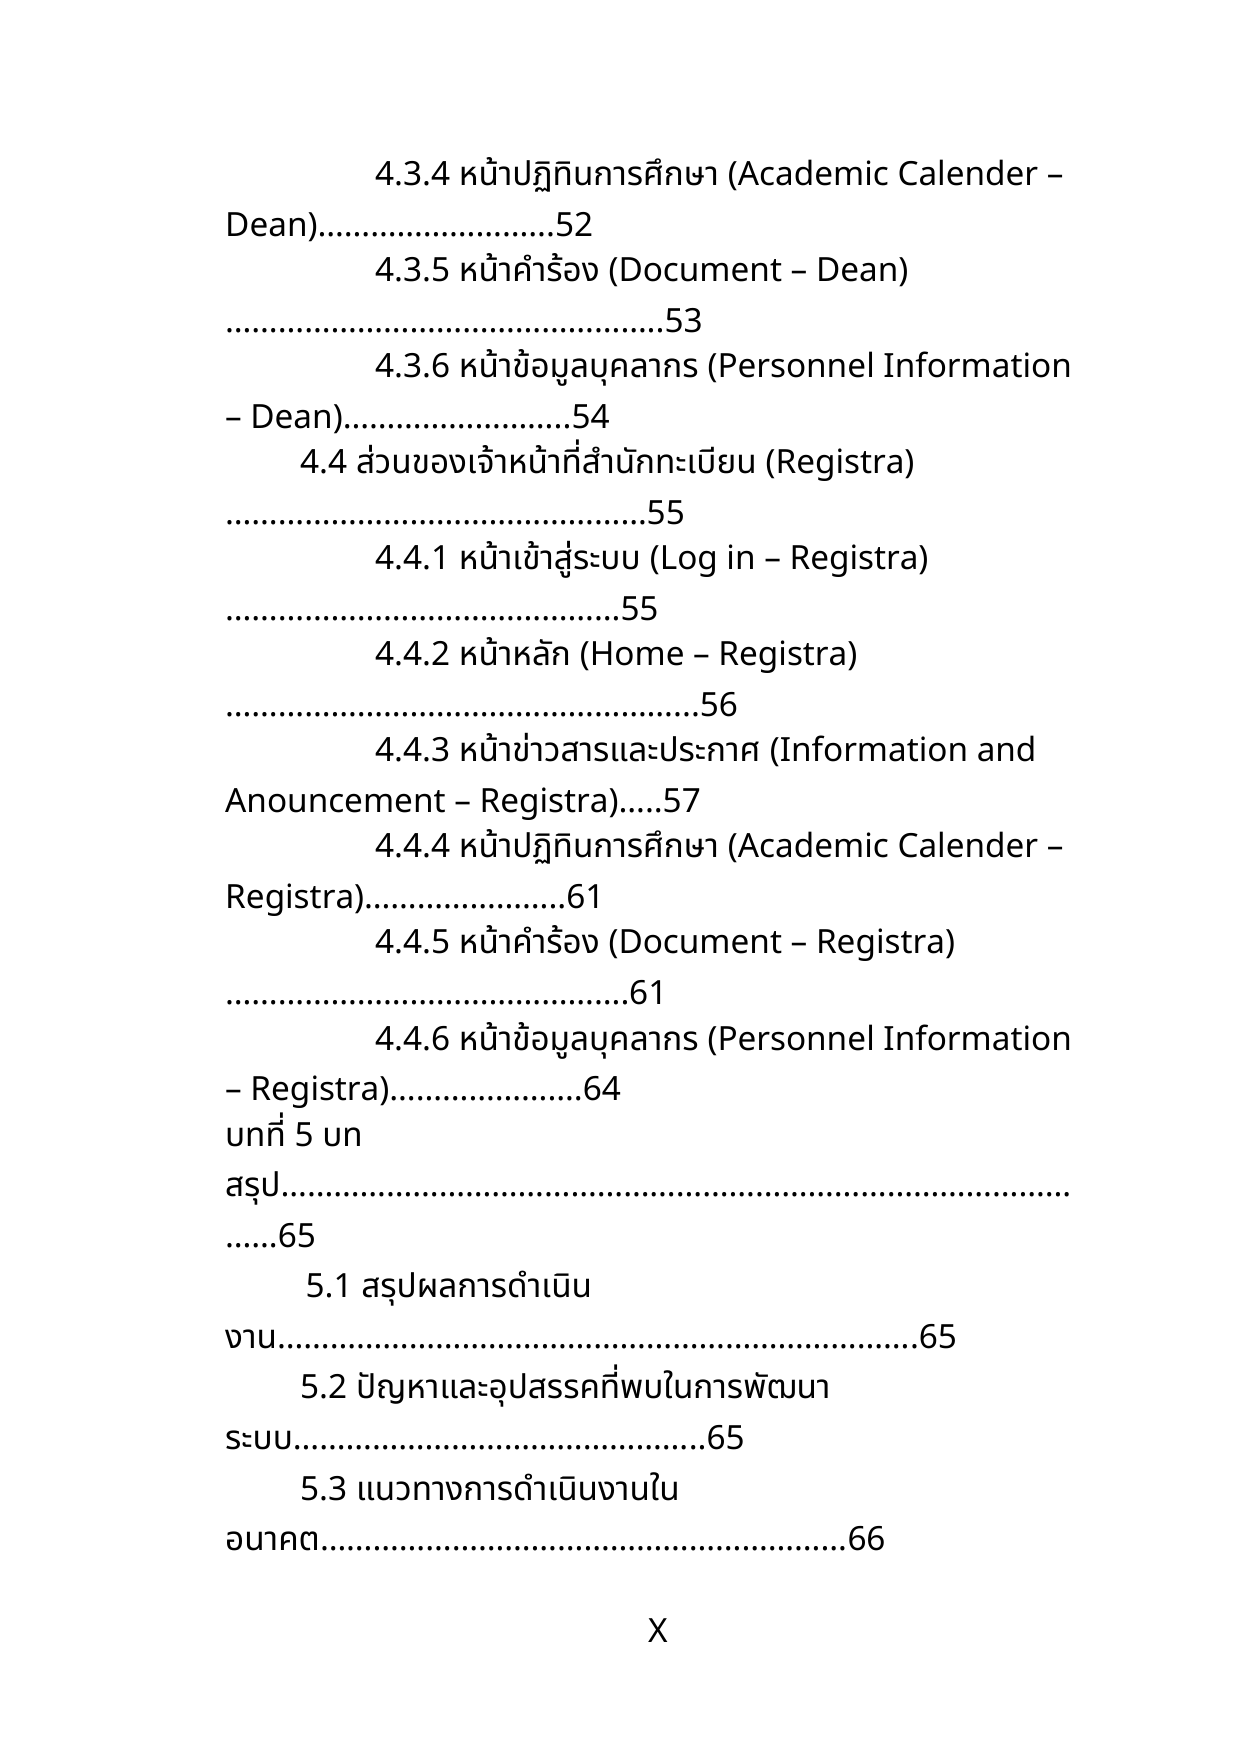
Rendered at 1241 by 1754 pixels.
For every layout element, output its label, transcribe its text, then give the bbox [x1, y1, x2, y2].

text 4.4 ส่วนของเจ้าหน้าที่สำนักทะเบียน (Registra)…………………………………………55 [225, 438, 1090, 534]
text 4.4.5 หน้าคำร้อง (Document – Registra)……………………………………….61 [225, 918, 1090, 1014]
text 4.3.4 หน้าปฏิทินการศึกษา (Academic Calender – Dean)……………………...52 [225, 150, 1090, 246]
text 4.3.5 หน้าคำร้อง (Document – Dean)…………………………………………..53 [225, 246, 1090, 342]
text 5.3 แนวทางการดำเนินงานในอนาคต……………………………………………………66 [225, 1464, 1090, 1566]
text 4.3.6 หน้าข้อมูลบุคลากร (Personnel Information – Dean)……………………..54 [225, 342, 1090, 438]
text 4.4.6 หน้าข้อมูลบุคลากร (Personnel Information – Registra)………………….64 [225, 1014, 1090, 1110]
text 4.4.4 หน้าปฏิทินการศึกษา (Academic Calender – Registra)…………………..61 [225, 822, 1090, 918]
text 4.4.3 หน้าข่าวสารและประกาศ (Information and Anouncement – Registra)…..57 [225, 726, 1090, 822]
text 5.1 สรุปผลการดำเนินงาน……………………………………………………………….65 [225, 1262, 1090, 1363]
text 4.4.1 หน้าเข้าสู่ระบบ (Log in – Registra)………………………………………55 [225, 534, 1090, 630]
text 5.2 ปัญหาและอุปสรรคที่พบในการพัฒนาระบบ………………………………………..65 [225, 1363, 1090, 1464]
text 4.4.2 หน้าหลัก (Home – Registra)……………………………………………...56 [225, 630, 1090, 726]
text บทที่ 5 บทสรุป……………………………………………………………………………………65 [225, 1110, 1090, 1262]
